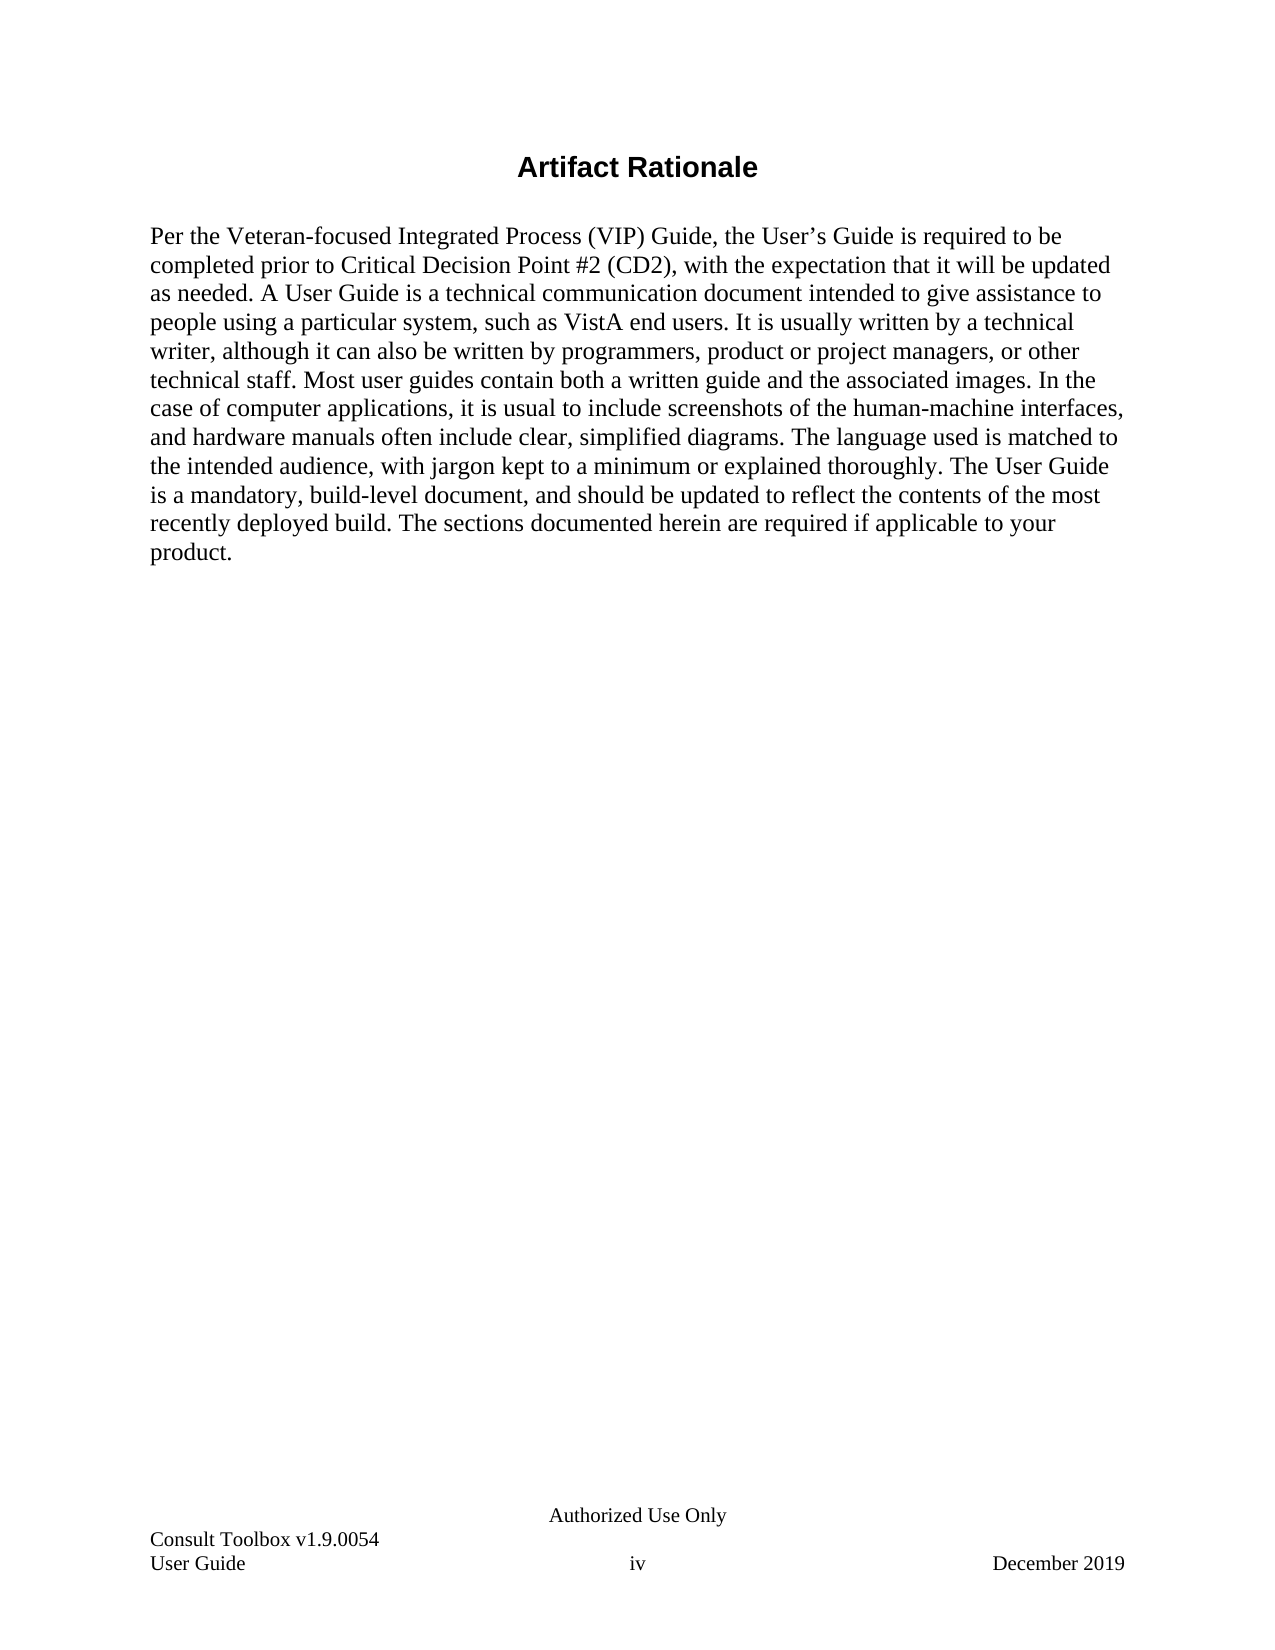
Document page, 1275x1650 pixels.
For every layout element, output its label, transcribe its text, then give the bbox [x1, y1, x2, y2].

title Artifact Rationale [150, 150, 1125, 183]
text Per the Veteran-focused Integrated Process (VIP) Guide, the User’s Guide is required to be completed prior to Critical Decision Point #2 (CD2), with the expectation that it will be updated as needed. A User Guide is a technical communication document intended to give assistance to people using a particular system, such as VistA end users. It is usually written by a technical writer, although it can also be written by programmers, product or project managers, or other technical staff. Most user guides contain both a written guide and the associated images. In the case of computer applications, it is usual to include screenshots of the human-machine interfaces, and hardware manuals often include clear, simplified diagrams. The language used is matched to the intended audience, with jargon kept to a minimum or explained thoroughly. The User Guide is a mandatory, build-level document, and should be updated to reflect the contents of the most recently deployed build. The sections documented herein are required if applicable to your product. [150, 221, 1125, 566]
